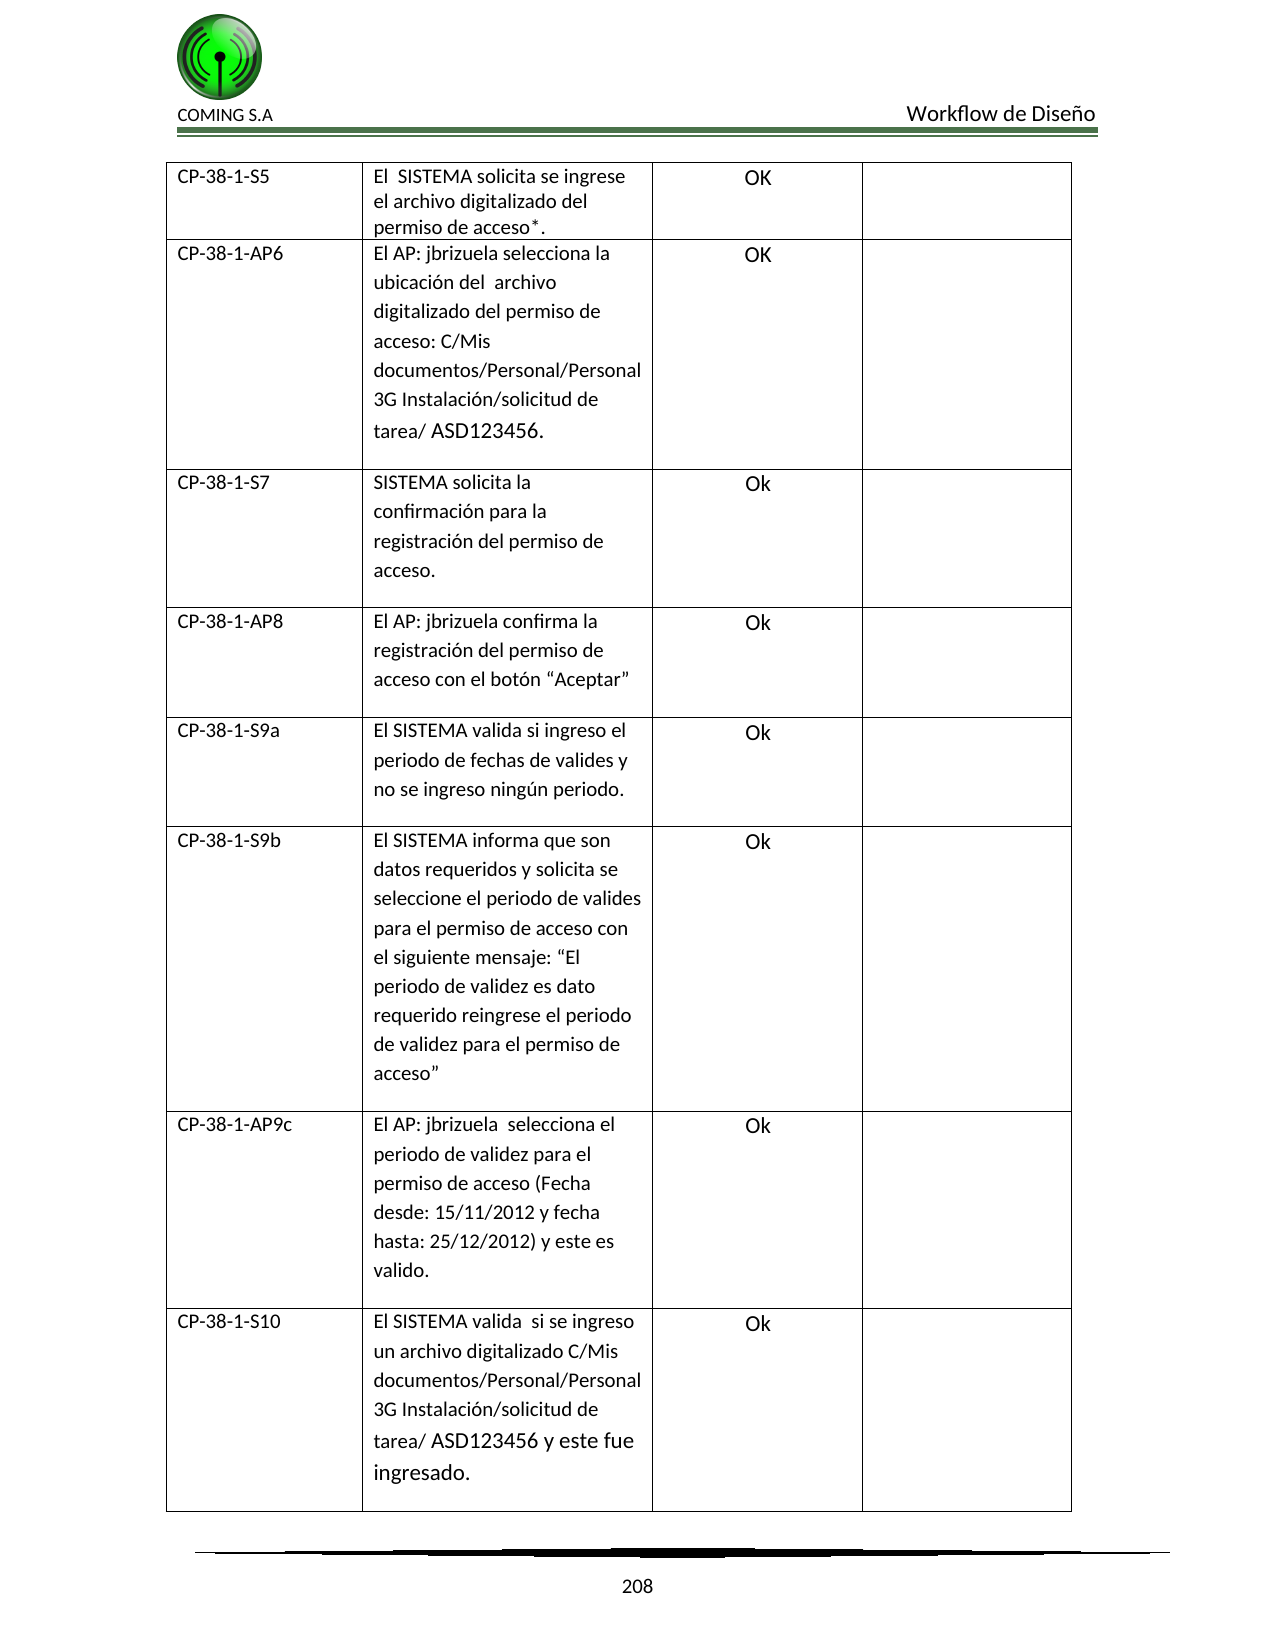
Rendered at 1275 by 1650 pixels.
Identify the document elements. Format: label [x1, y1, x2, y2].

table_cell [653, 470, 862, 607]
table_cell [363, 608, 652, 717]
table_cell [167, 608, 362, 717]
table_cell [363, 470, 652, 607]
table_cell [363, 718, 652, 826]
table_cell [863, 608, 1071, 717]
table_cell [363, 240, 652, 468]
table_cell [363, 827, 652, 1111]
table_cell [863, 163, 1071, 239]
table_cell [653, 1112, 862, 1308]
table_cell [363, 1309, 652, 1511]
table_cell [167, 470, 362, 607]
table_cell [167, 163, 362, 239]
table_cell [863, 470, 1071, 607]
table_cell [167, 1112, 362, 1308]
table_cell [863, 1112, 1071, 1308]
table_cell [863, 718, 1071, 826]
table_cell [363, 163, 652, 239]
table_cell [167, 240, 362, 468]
picture [177, 14, 262, 100]
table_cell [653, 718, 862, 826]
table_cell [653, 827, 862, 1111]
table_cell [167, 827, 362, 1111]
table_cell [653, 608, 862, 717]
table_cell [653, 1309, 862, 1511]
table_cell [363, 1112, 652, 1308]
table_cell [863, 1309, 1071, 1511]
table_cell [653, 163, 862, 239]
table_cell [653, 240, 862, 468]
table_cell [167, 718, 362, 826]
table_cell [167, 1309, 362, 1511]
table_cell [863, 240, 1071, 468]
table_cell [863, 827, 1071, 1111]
